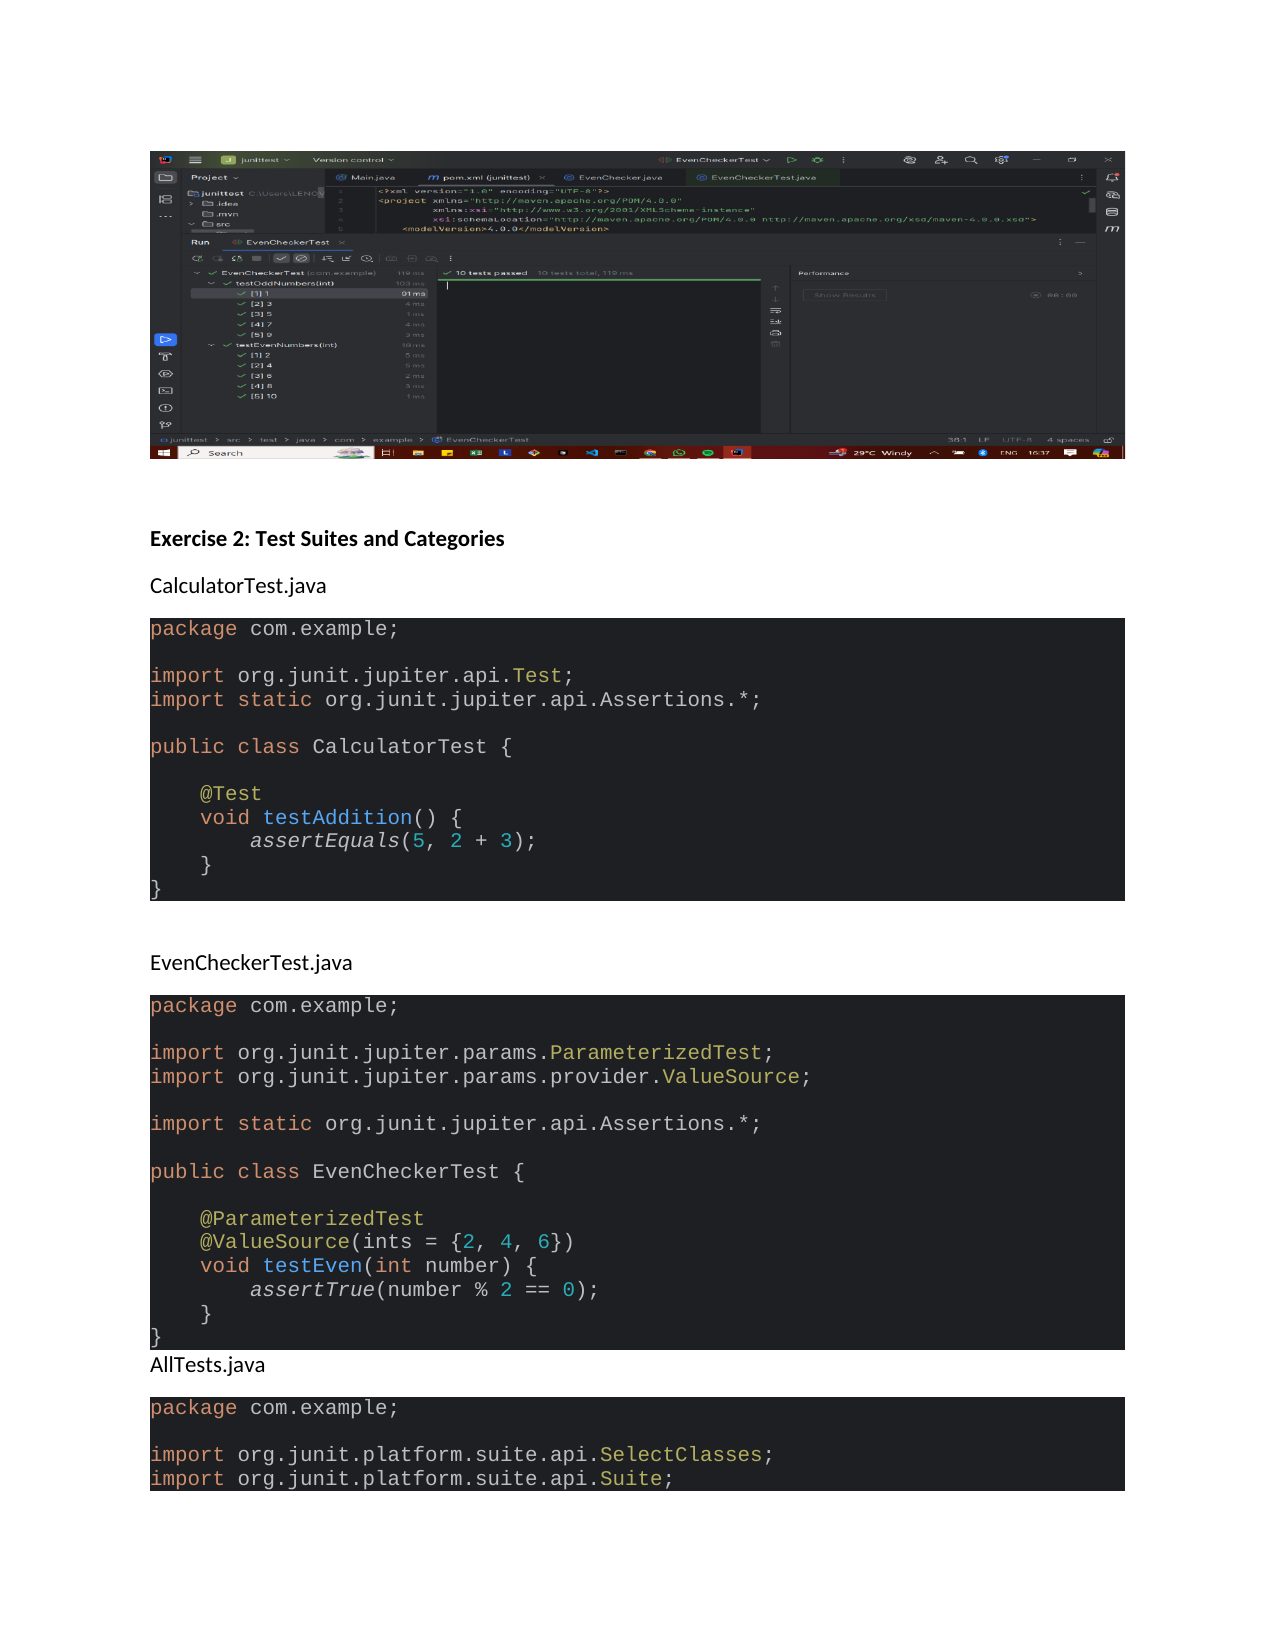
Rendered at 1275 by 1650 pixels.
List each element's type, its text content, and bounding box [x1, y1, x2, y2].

text EvenCheckerTest.java [150, 948, 1125, 976]
text Exercise 2: Test Suites and Categories [150, 524, 1125, 552]
text package com.example; import org.junit.jupiter.api.Test; import static org.junit.jupiter.api.Assertions.*; public class CalculatorTest { @Test void testAddition() { assertEquals(5, 2 + 3); } } [150, 618, 1125, 901]
text AllTests.java [150, 1350, 1125, 1378]
picture [150, 151, 1125, 459]
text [150, 1397, 1125, 1491]
text package com.example; import org.junit.jupiter.params.ParameterizedTest; import org.junit.jupiter.params.provider.ValueSource; import static org.junit.jupiter.api.Assertions.*; public class EvenCheckerTest { @ParameterizedTest @ValueSource(ints = {2, 4, 6}) void testEven(int number) { assertTrue(number % 2 == 0); } } [150, 995, 1125, 1350]
text CalculatorTest.java [150, 571, 1125, 599]
